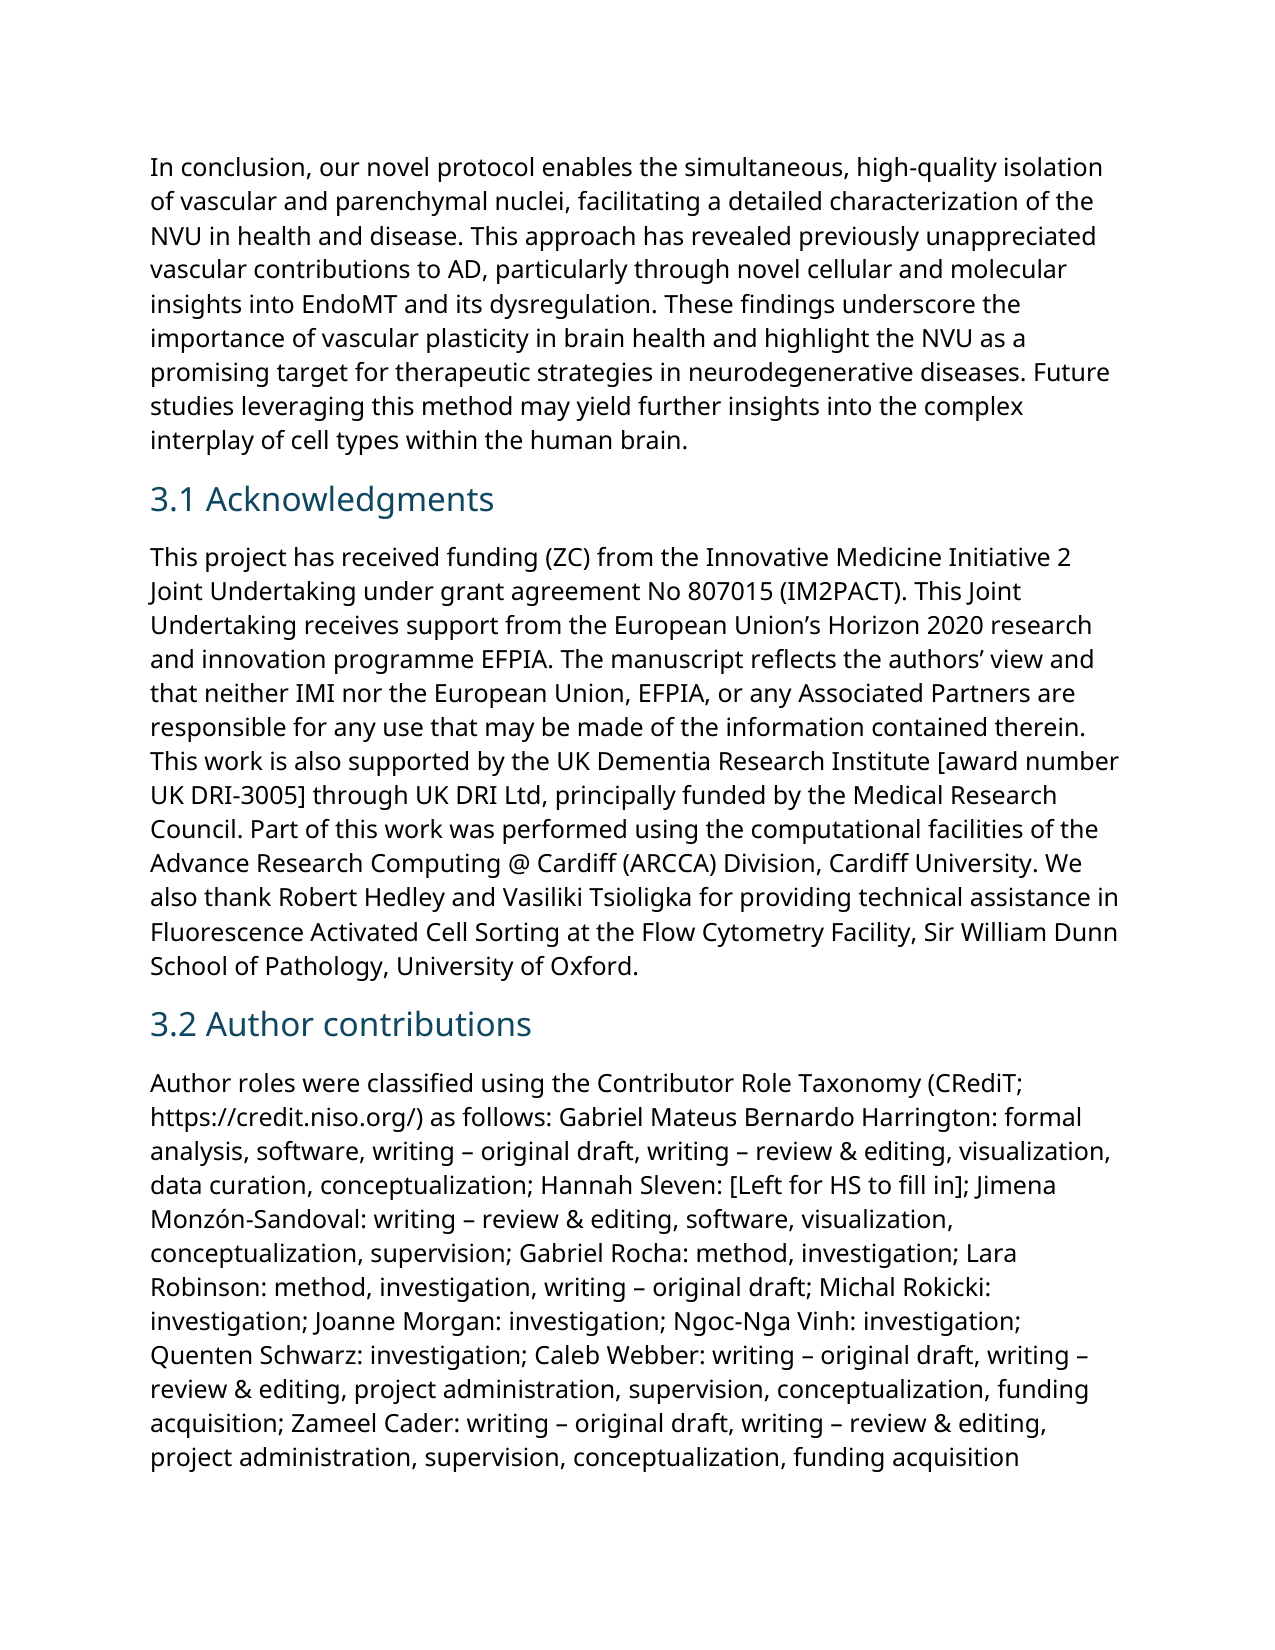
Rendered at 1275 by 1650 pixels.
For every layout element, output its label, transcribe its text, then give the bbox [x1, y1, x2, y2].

subtitle 3.2 Author contributions [150, 1001, 1125, 1046]
text Author roles were classified using the Contributor Role Taxonomy (CRediT; https://credit.niso.org/) as follows: Gabriel Mateus Bernardo Harrington: formal analysis, software, writing – original draft, writing – review & editing, visualization, data curation, conceptualization; Hannah Sleven: [Left for HS to fill in]; Jimena Monzón-Sandoval: writing – review & editing, software, visualization, conceptualization, supervision; Gabriel Rocha: method, investigation; Lara Robinson: method, investigation, writing – original draft; Michal Rokicki: investigation; Joanne Morgan: investigation; Ngoc-Nga Vinh: investigation; Quenten Schwarz: investigation; Caleb Webber: writing – original draft, writing – review & editing, project administration, supervision, conceptualization, funding acquisition; Zameel Cader: writing – original draft, writing – review & editing, project administration, supervision, conceptualization, funding acquisition [150, 1065, 1125, 1474]
text In conclusion, our novel protocol enables the simultaneous, high-quality isolation of vascular and parenchymal nuclei, facilitating a detailed characterization of the NVU in health and disease. This approach has revealed previously unappreciated vascular contributions to AD, particularly through novel cellular and molecular insights into EndoMT and its dysregulation. These findings underscore the importance of vascular plasticity in brain health and highlight the NVU as a promising target for therapeutic strategies in neurodegenerative diseases. Future studies leveraging this method may yield further insights into the complex interplay of cell types within the human brain. [150, 150, 1125, 457]
subtitle 3.1 Acknowledgments [150, 475, 1125, 521]
text This project has received funding (ZC) from the Innovative Medicine Initiative 2 Joint Undertaking under grant agreement No 807015 (IM2PACT). This Joint Undertaking receives support from the European Union’s Horizon 2020 research and innovation programme EFPIA. The manuscript reflects the authors’ view and that neither IMI nor the European Union, EFPIA, or any Associated Partners are responsible for any use that may be made of the information contained therein. This work is also supported by the UK Dementia Research Institute [award number UK DRI-3005] through UK DRI Ltd, principally funded by the Medical Research Council. Part of this work was performed using the computational facilities of the Advance Research Computing @ Cardiff (ARCCA) Division, Cardiff University. We also thank Robert Hedley and Vasiliki Tsioligka for providing technical assistance in Fluorescence Activated Cell Sorting at the Flow Cytometry Facility, Sir William Dunn School of Pathology, University of Oxford. [150, 539, 1125, 982]
